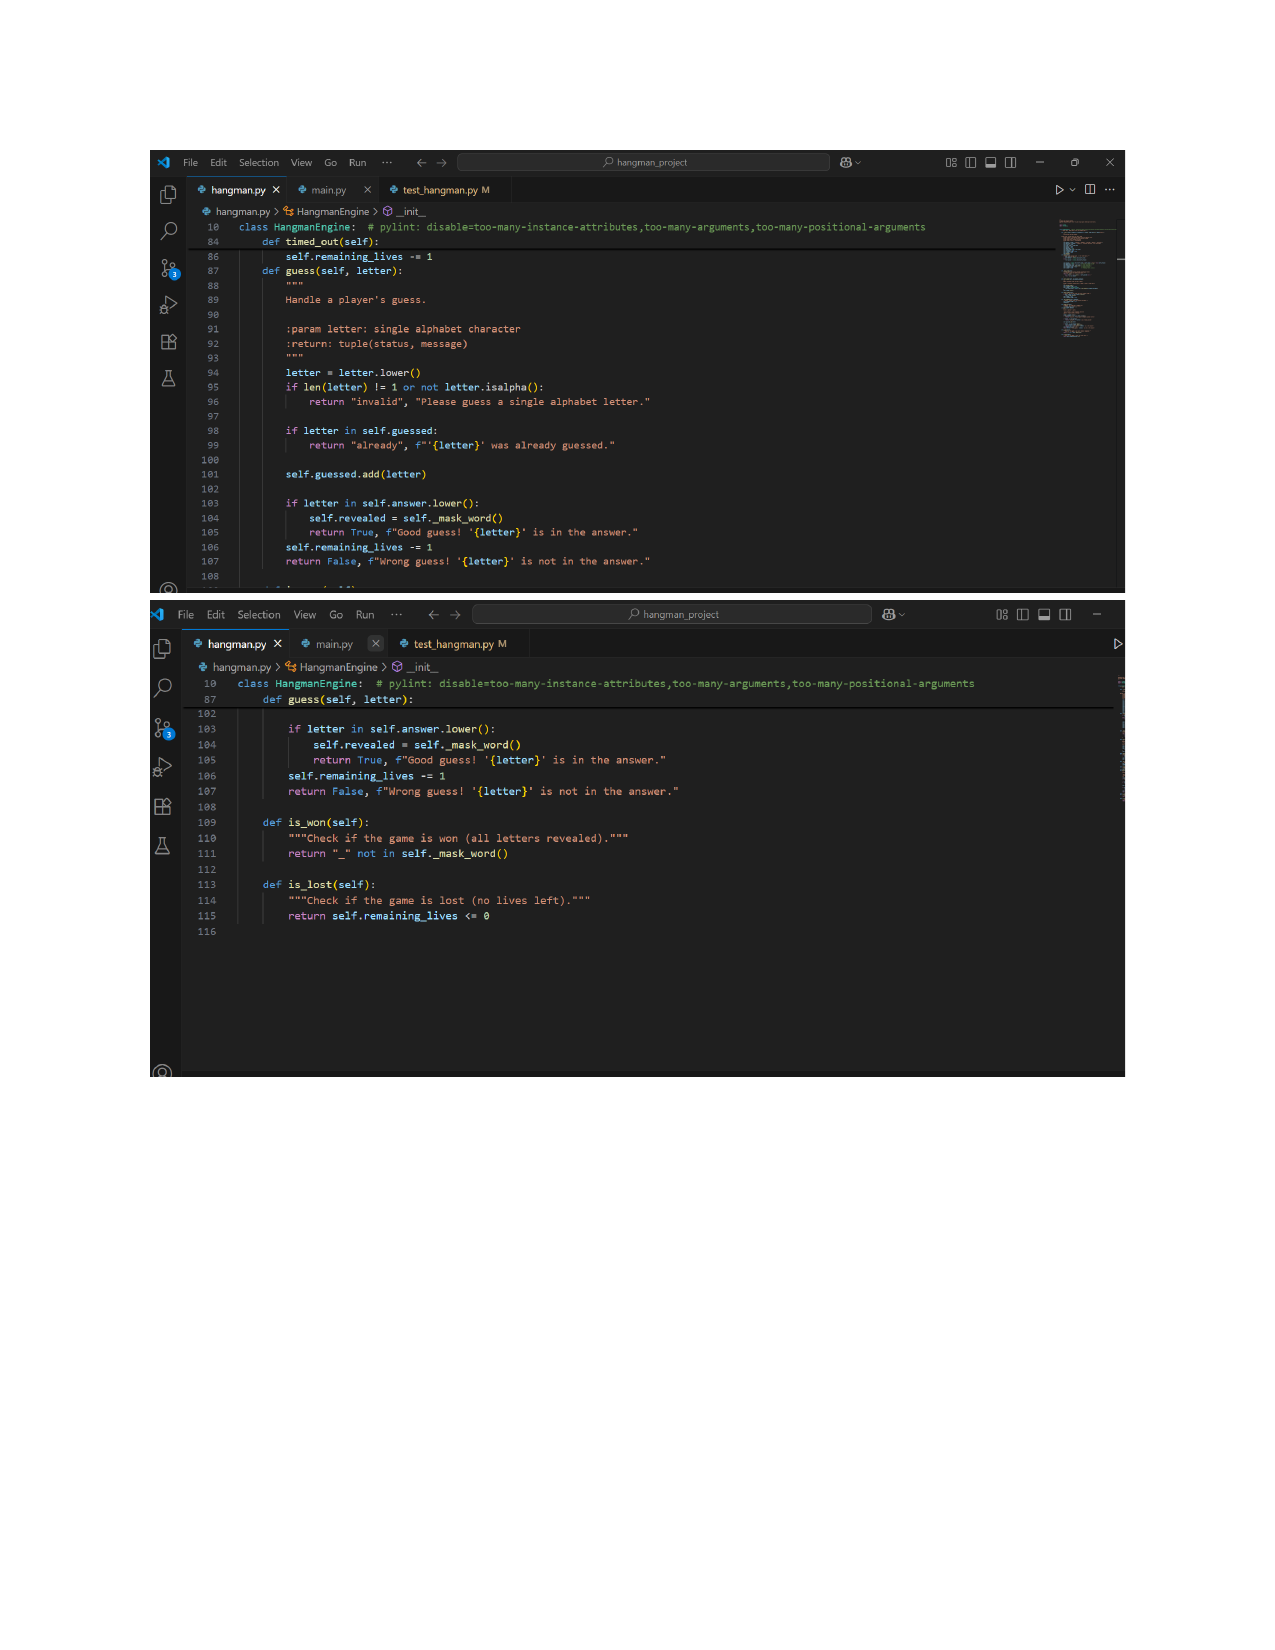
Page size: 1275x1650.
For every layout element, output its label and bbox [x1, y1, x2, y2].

picture [150, 600, 1125, 1077]
picture [150, 150, 1125, 593]
